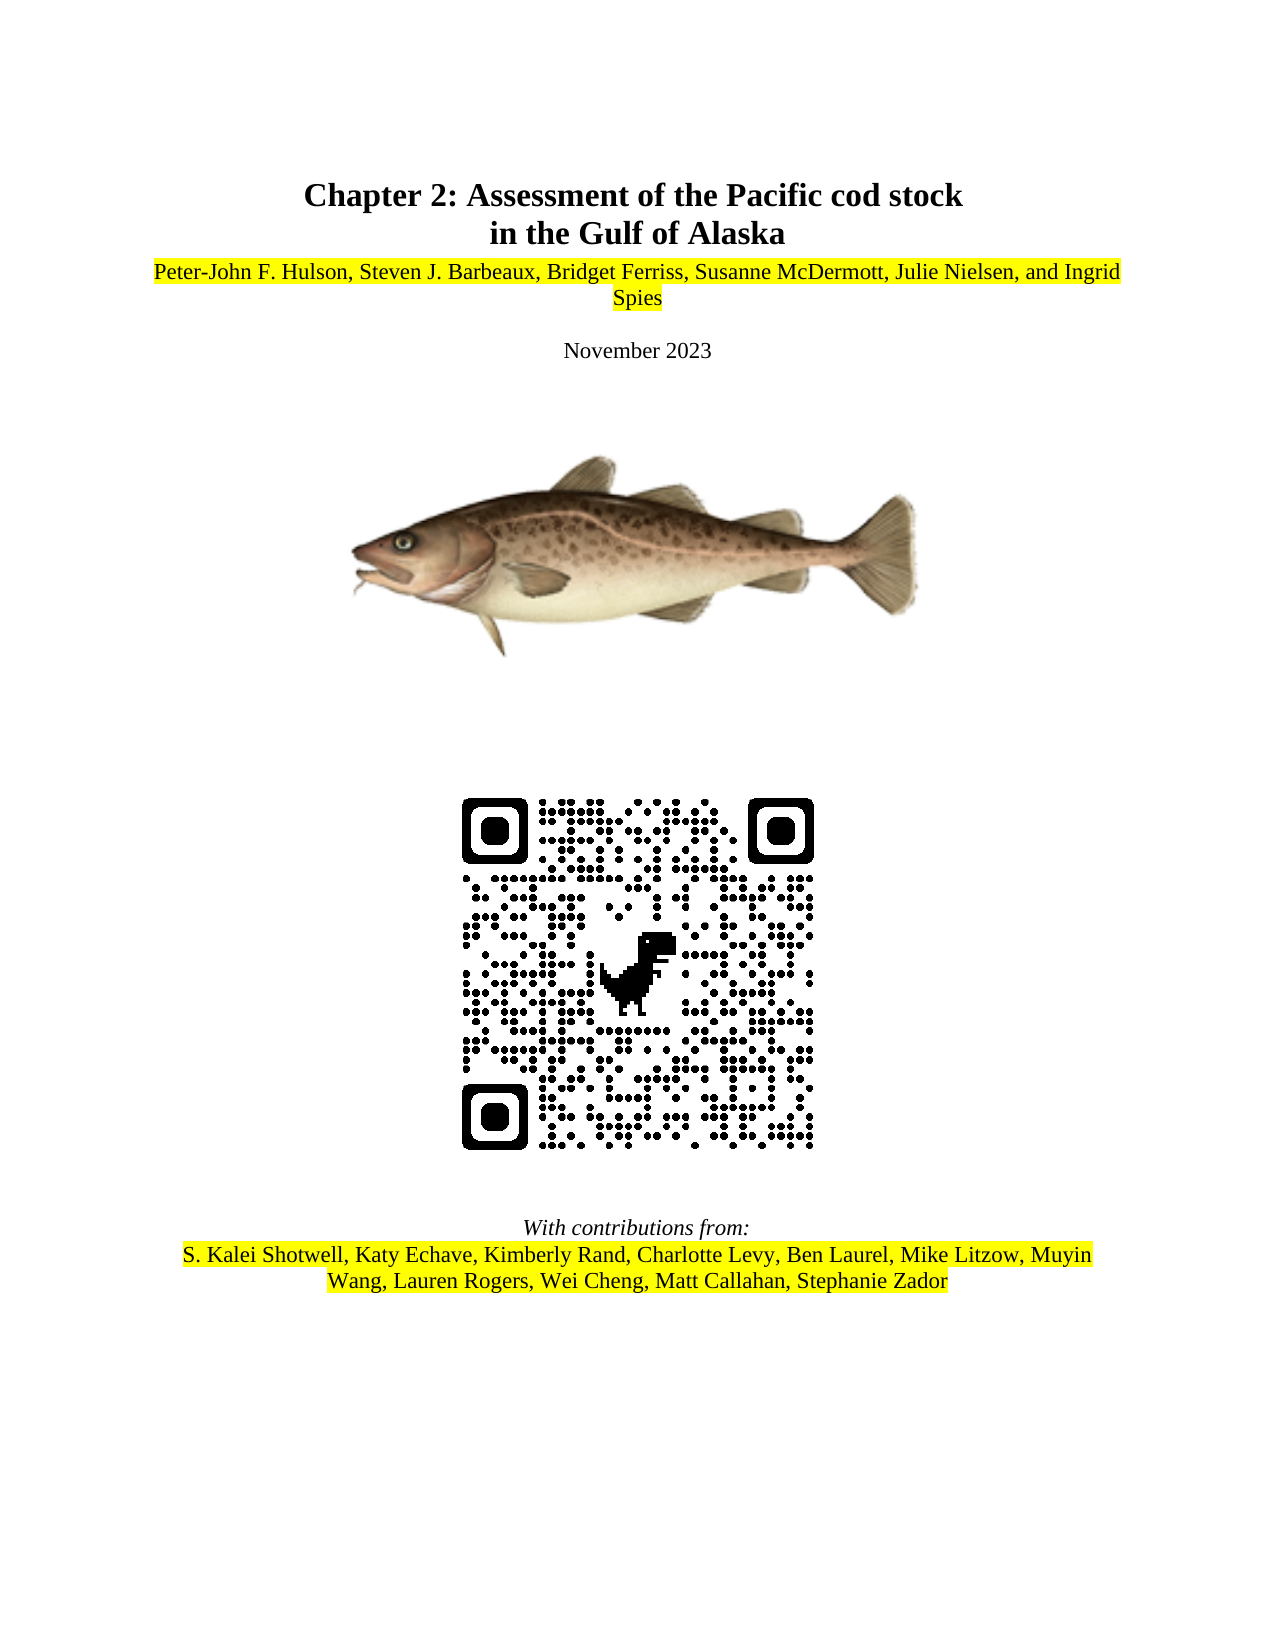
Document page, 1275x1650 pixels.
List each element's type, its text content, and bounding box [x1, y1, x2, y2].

picture [345, 380, 930, 734]
text With contributions from: [150, 1214, 1125, 1241]
text November 2023 [150, 337, 1125, 363]
picture [423, 759, 852, 1188]
text Peter-John F. Hulson, Steven J. Barbeaux, Bridget Ferriss, Susanne McDermott, Julie Nielsen, and Ingrid Spies [662, 258, 1125, 311]
text Peter-John F. Hulson, Steven J. Barbeaux, Bridget Ferriss, Susanne McDermott, Julie Nielsen, and Ingrid Spies [150, 258, 613, 311]
title Chapter 2: Assessment of the Pacific cod stock in the Gulf of Alaska [150, 175, 1125, 252]
